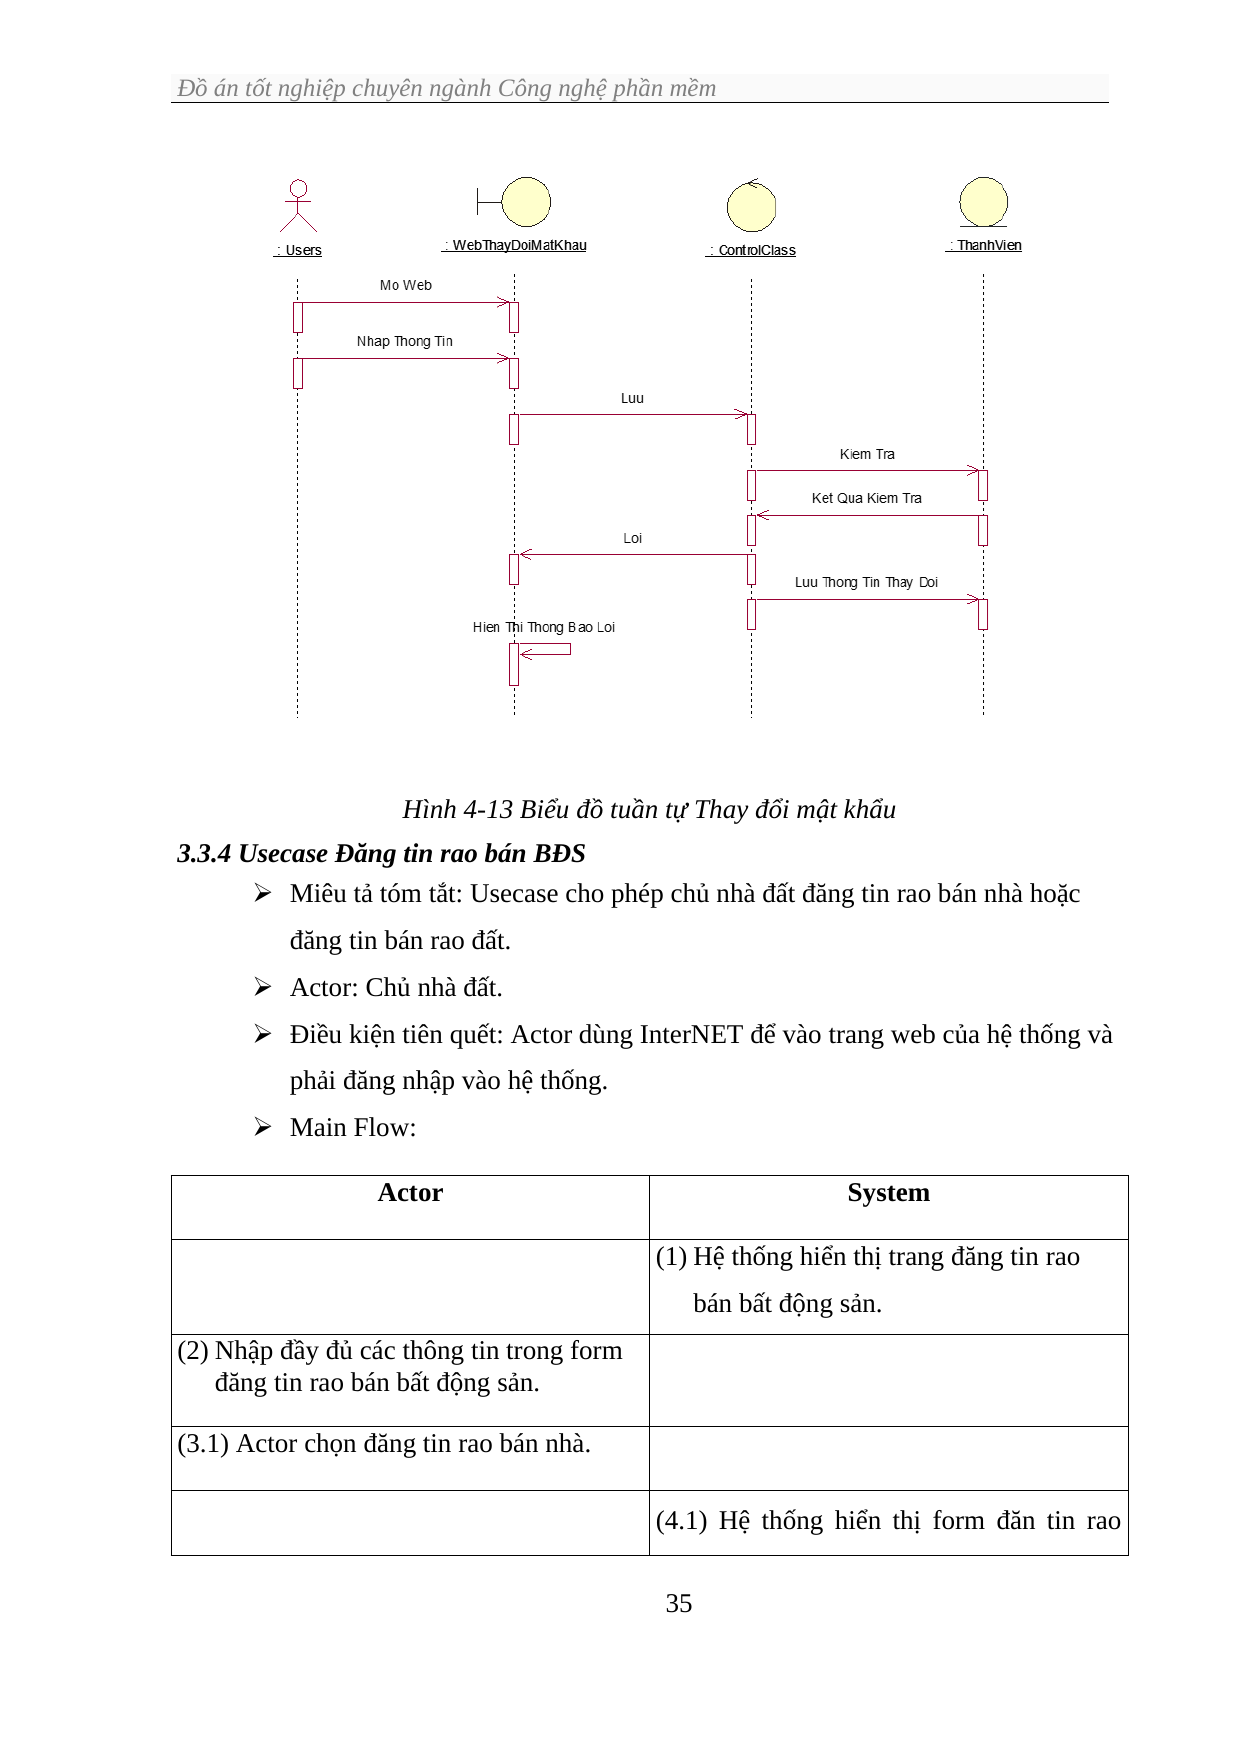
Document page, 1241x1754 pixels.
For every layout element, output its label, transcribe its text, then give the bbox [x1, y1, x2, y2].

table_cell [172, 1240, 649, 1333]
table_cell Nhập đầy đủ các thông tin trong form đăng tin rao bán bất động sản. [172, 1335, 649, 1426]
table_cell Hệ thống hiển thị trang đăng tin rao bán bất động sản. [650, 1240, 1128, 1333]
list Actor: Chủ nhà đất. [252, 971, 1122, 1002]
table_cell [650, 1335, 1128, 1426]
table_cell [650, 1427, 1128, 1490]
table_header System [650, 1176, 1128, 1239]
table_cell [650, 1491, 1128, 1555]
picture [195, 147, 1104, 784]
table_header Actor [172, 1176, 649, 1239]
table_cell (3.1) Actor chọn đăng tin rao bán nhà. [172, 1427, 649, 1490]
list Miêu tả tóm tắt: Usecase cho phép chủ nhà đất đăng tin rao bán nhà hoặc đăng tin bán rao đất. [252, 877, 1122, 955]
list Main Flow: [252, 1111, 1122, 1142]
list Điều kiện tiên quết: Actor dùng InterNET để vào trang web của hệ thống và phải đăng nhập vào hệ thống. [252, 1018, 1122, 1096]
table_cell [172, 1491, 649, 1555]
subtitle Usecase Đăng tin rao bán BĐS [177, 837, 1122, 868]
